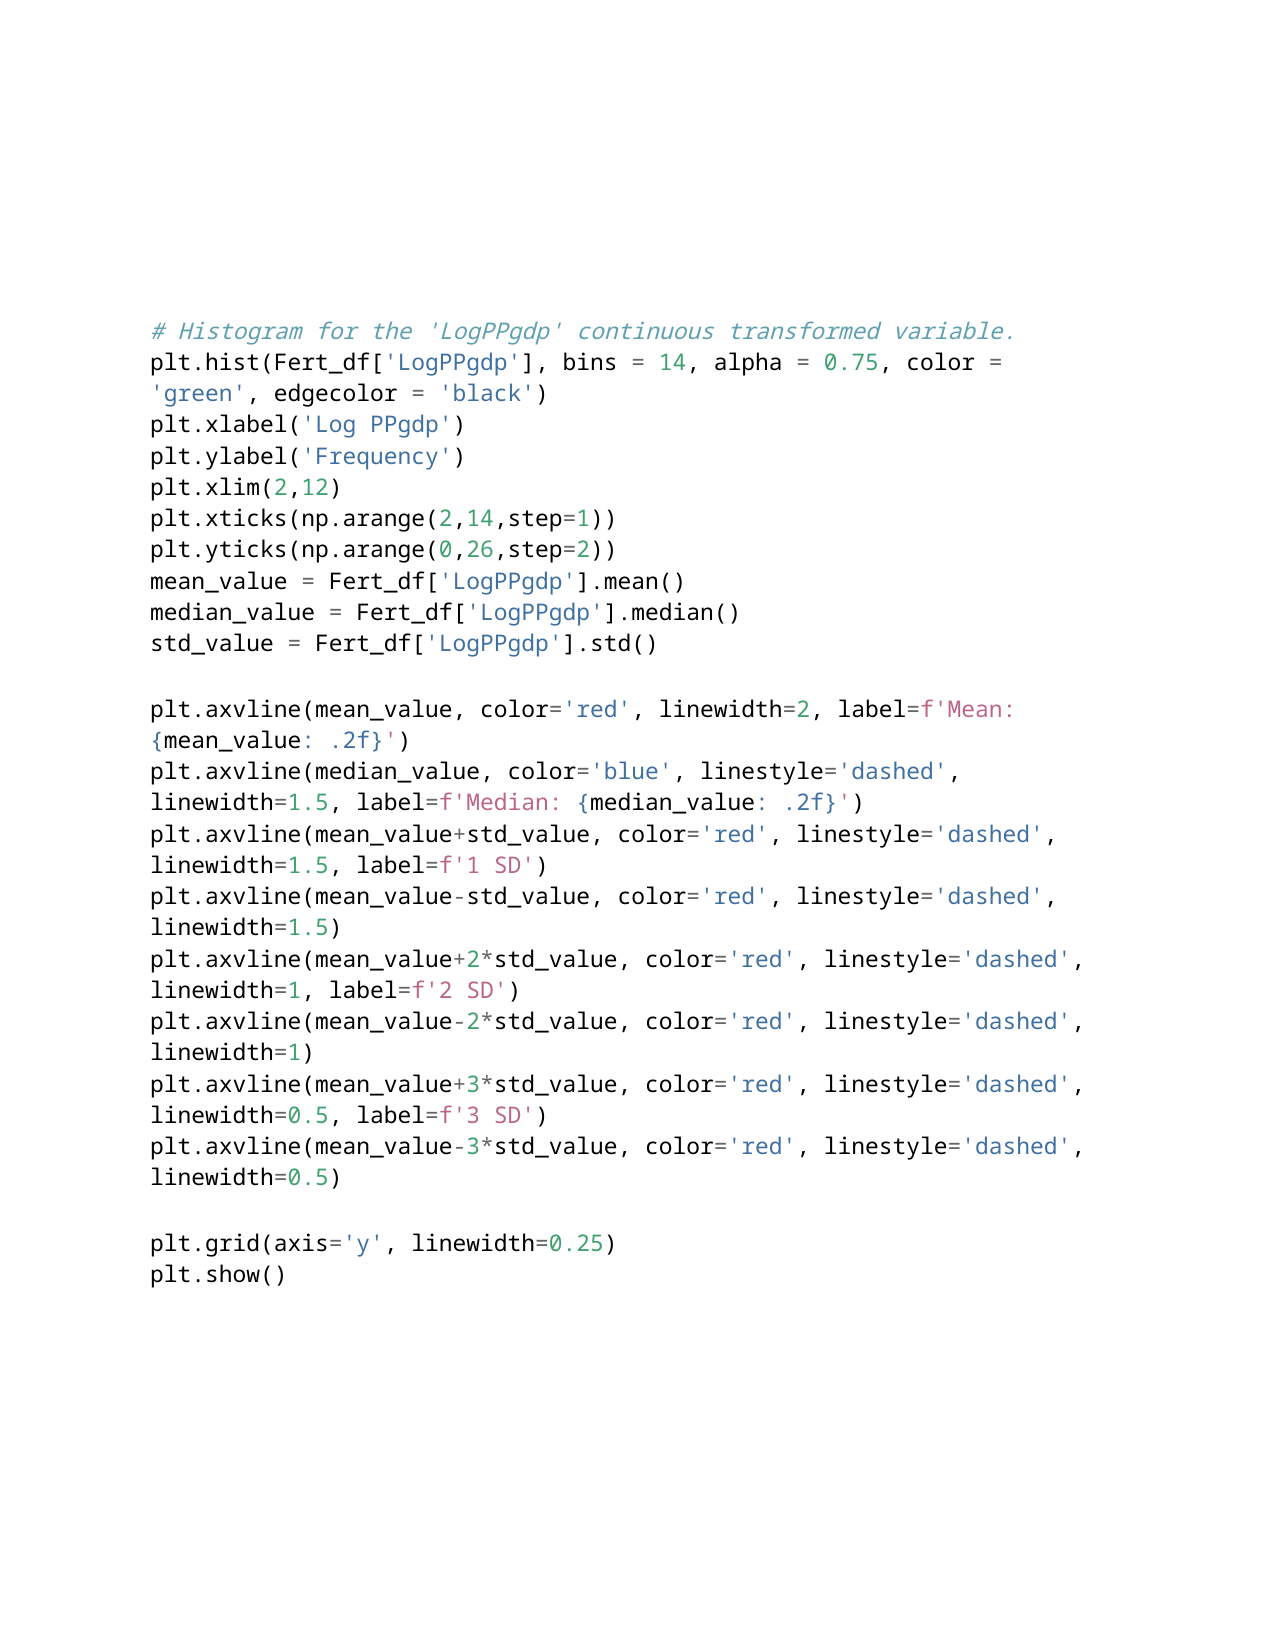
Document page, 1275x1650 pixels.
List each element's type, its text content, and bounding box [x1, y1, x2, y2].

text # Histogram for the 'LogPPgdp' continuous transformed variable. plt.hist(Fert_df['LogPPgdp'], bins = 14, alpha = 0.75, color = 'green', edgecolor = 'black') plt.xlabel('Log PPgdp') plt.ylabel('Frequency') plt.xlim(2,12) plt.xticks(np.arange(2,14,step=1)) plt.yticks(np.arange(0,26,step=2)) mean_value = Fert_df['LogPPgdp'].mean() median_value = Fert_df['LogPPgdp'].median() std_value = Fert_df['LogPPgdp'].std() plt.axvline(mean_value, color='red', linewidth=2, label=f'Mean: {mean_value: .2f}') plt.axvline(median_value, color='blue', linestyle='dashed', linewidth=1.5, label=f'Median: {median_value: .2f}') plt.axvline(mean_value+std_value, color='red', linestyle='dashed', linewidth=1.5, label=f'1 SD') plt.axvline(mean_value-std_value, color='red', linestyle='dashed', linewidth=1.5) plt.axvline(mean_value+2*std_value, color='red', linestyle='dashed', linewidth=1, label=f'2 SD') plt.axvline(mean_value-2*std_value, color='red', linestyle='dashed', linewidth=1) plt.axvline(mean_value+3*std_value, color='red', linestyle='dashed', linewidth=0.5, label=f'3 SD') plt.axvline(mean_value-3*std_value, color='red', linestyle='dashed', linewidth=0.5) plt.grid(axis='y', linewidth=0.25) plt.show() [150, 315, 1125, 1289]
